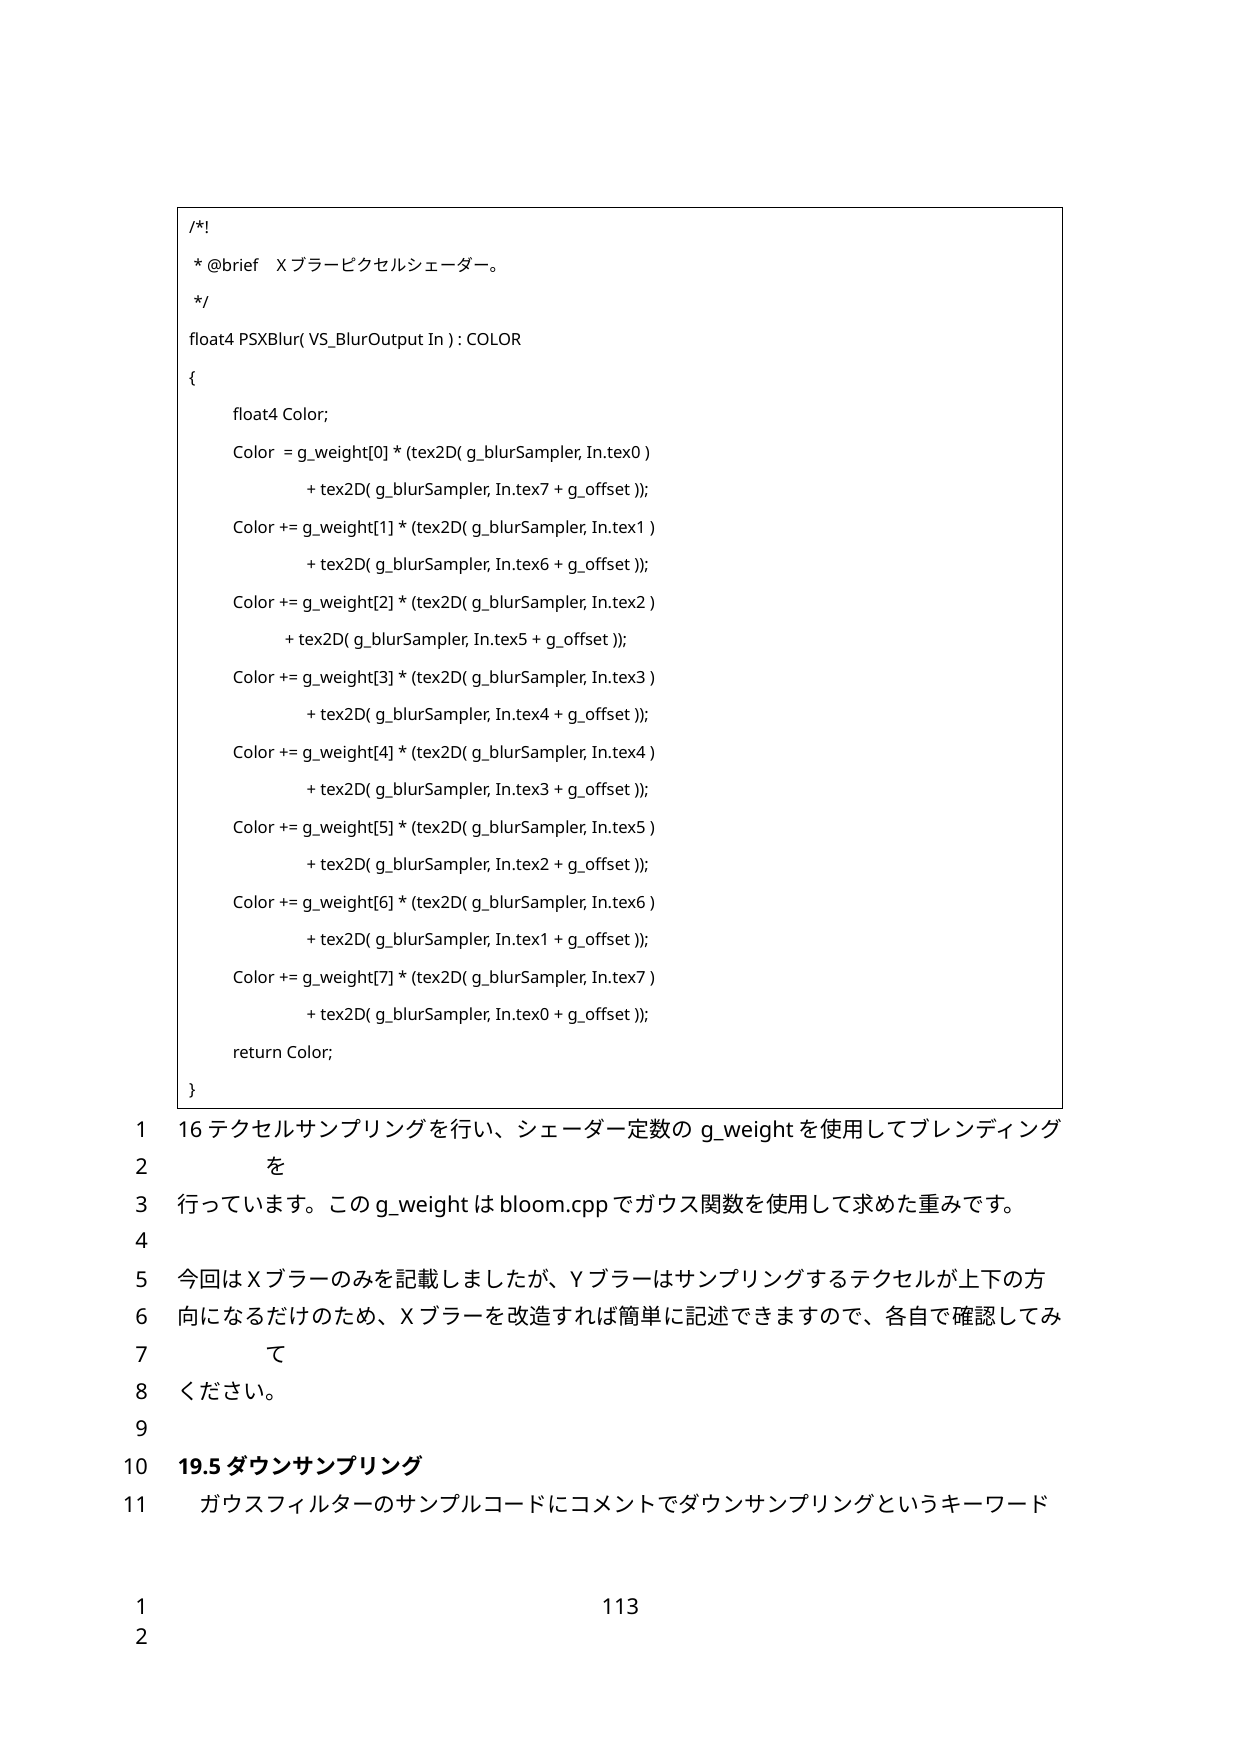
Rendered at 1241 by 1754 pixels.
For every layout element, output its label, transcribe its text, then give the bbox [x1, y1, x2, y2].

text ガウスフィルターのサンプルコードにコメントでダウンサンプリングというキーワード [177, 1484, 1063, 1521]
text 今回はXブラーのみを記載しましたが、Yブラーはサンプリングするテクセルが上下の方 [177, 1259, 1063, 1296]
text 16テクセルサンプリングを行い、シェーダー定数のg_weightを使用してブレンディングを [177, 1109, 1063, 1184]
text ください。 [177, 1371, 1063, 1409]
text 向になるだけのため、Xブラーを改造すれば簡単に記述できますので、各自で確認してみて [177, 1296, 1063, 1371]
table_header /*! * @brief Xブラーピクセルシェーダー。 */ float4 PSXBlur( VS_BlurOutput In ) : COLOR { float4 Color; Color = g_weight[0] * (tex2D( g_blurSampler, In.tex0 ) + tex2D( g_blurSampler, In.tex7 + g_offset )); Color += g_weight[1] * (tex2D( g_blurSampler, In.tex1 ) + tex2D( g_blurSampler, In.tex6 + g_offset )); Color += g_weight[2] * (tex2D( g_blurSampler, In.tex2 ) + tex2D( g_blurSampler, In.tex5 + g_offset )); Color += g_weight[3] * (tex2D( g_blurSampler, In.tex3 ) + tex2D( g_blurSampler, In.tex4 + g_offset )); Color += g_weight[4] * (tex2D( g_blurSampler, In.tex4 ) + tex2D( g_blurSampler, In.tex3 + g_offset )); Color += g_weight[5] * (tex2D( g_blurSampler, In.tex5 ) + tex2D( g_blurSampler, In.tex2 + g_offset )); Color += g_weight[6] * (tex2D( g_blurSampler, In.tex6 ) + tex2D( g_blurSampler, In.tex1 + g_offset )); Color += g_weight[7] * (tex2D( g_blurSampler, In.tex7 ) + tex2D( g_blurSampler, In.tex0 + g_offset )); return Color; } [178, 208, 1062, 1108]
text 行っています。このg_weightはbloom.cppでガウス関数を使用して求めた重みです。 [177, 1184, 1063, 1221]
text 19.5 ダウンサンプリング [177, 1446, 1063, 1484]
